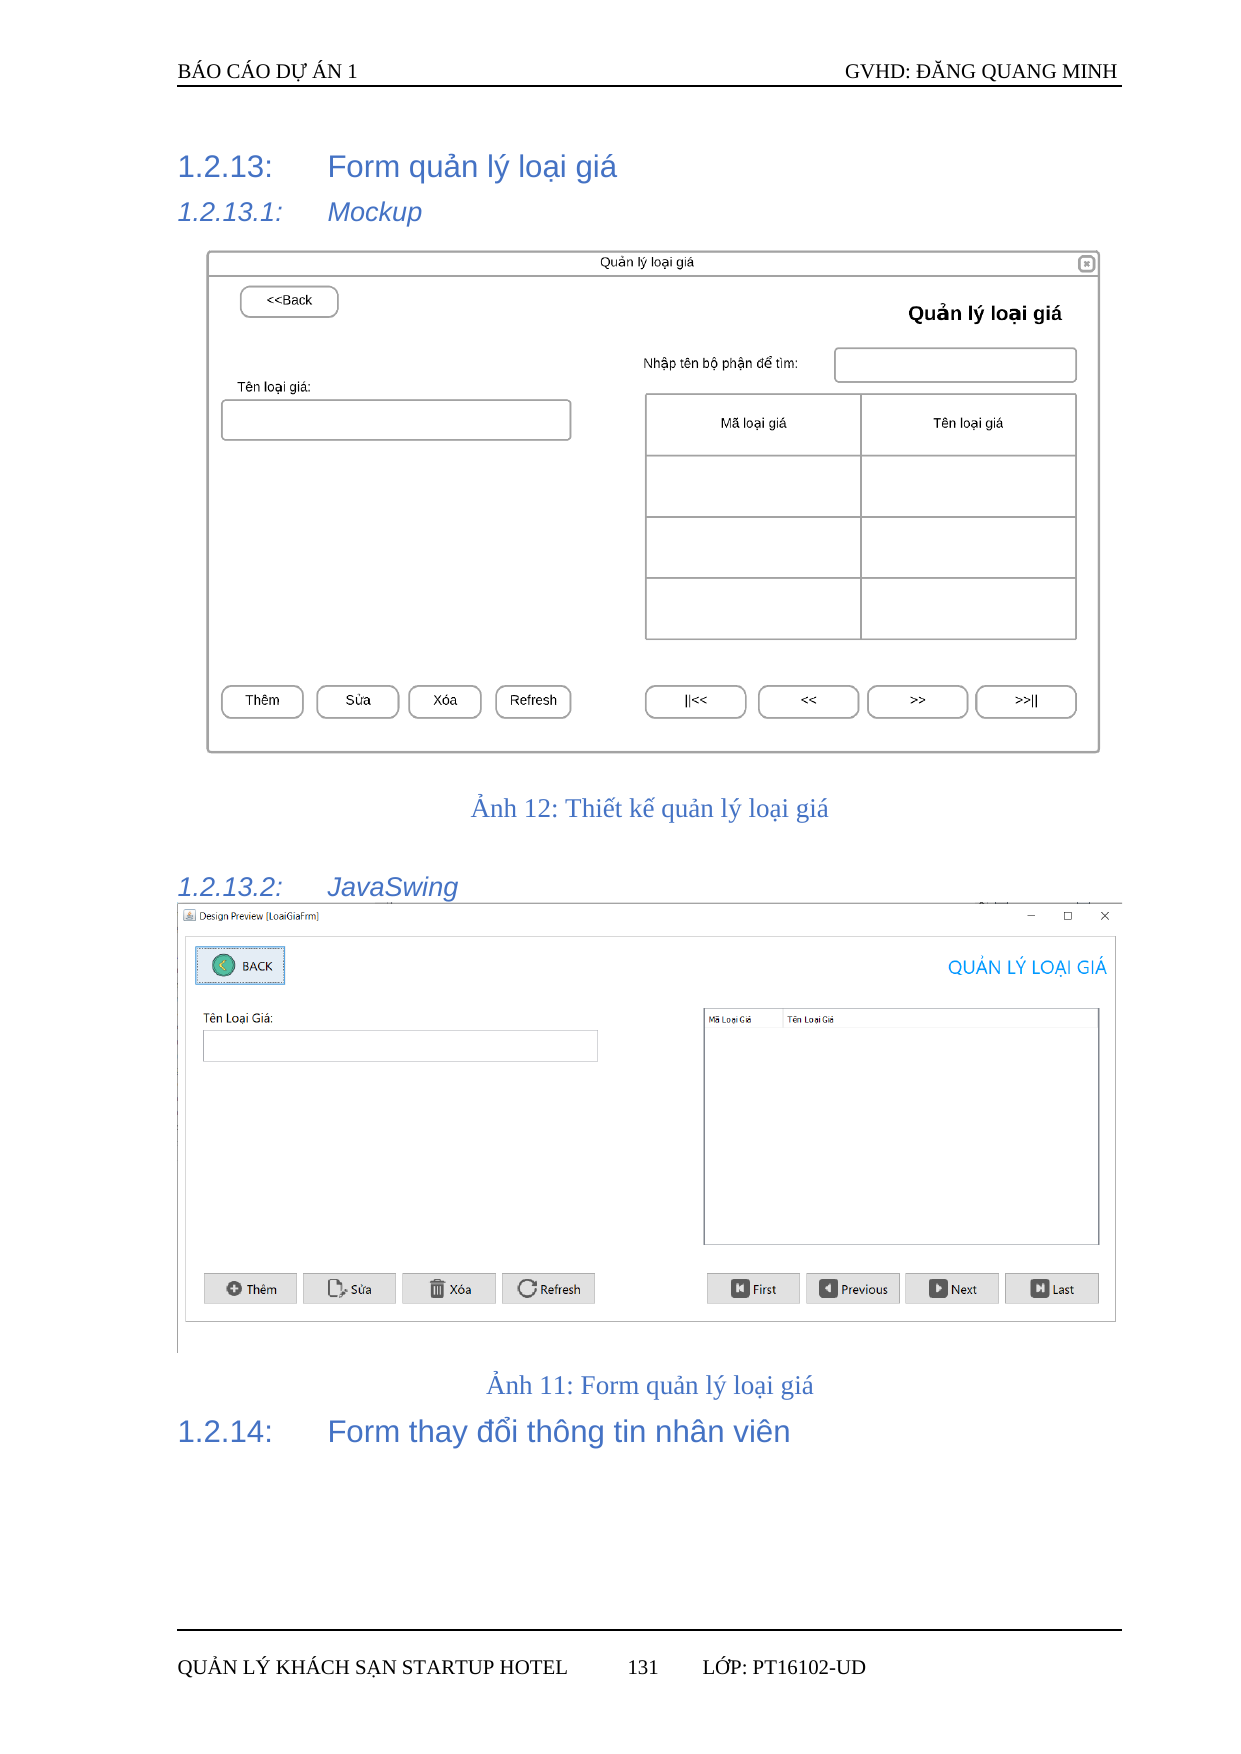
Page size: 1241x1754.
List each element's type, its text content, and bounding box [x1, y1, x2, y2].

subtitle Form thay đổi thông tin nhân viên [177, 1413, 1122, 1449]
subtitle Mockup [177, 196, 1122, 227]
text Ảnh 12: Thiết kế quản lý loại giá [177, 792, 1122, 823]
picture [177, 902, 1123, 1353]
subtitle Form quản lý loại giá [177, 148, 1122, 184]
subtitle JavaSwing [177, 871, 1122, 902]
picture [177, 227, 1123, 776]
